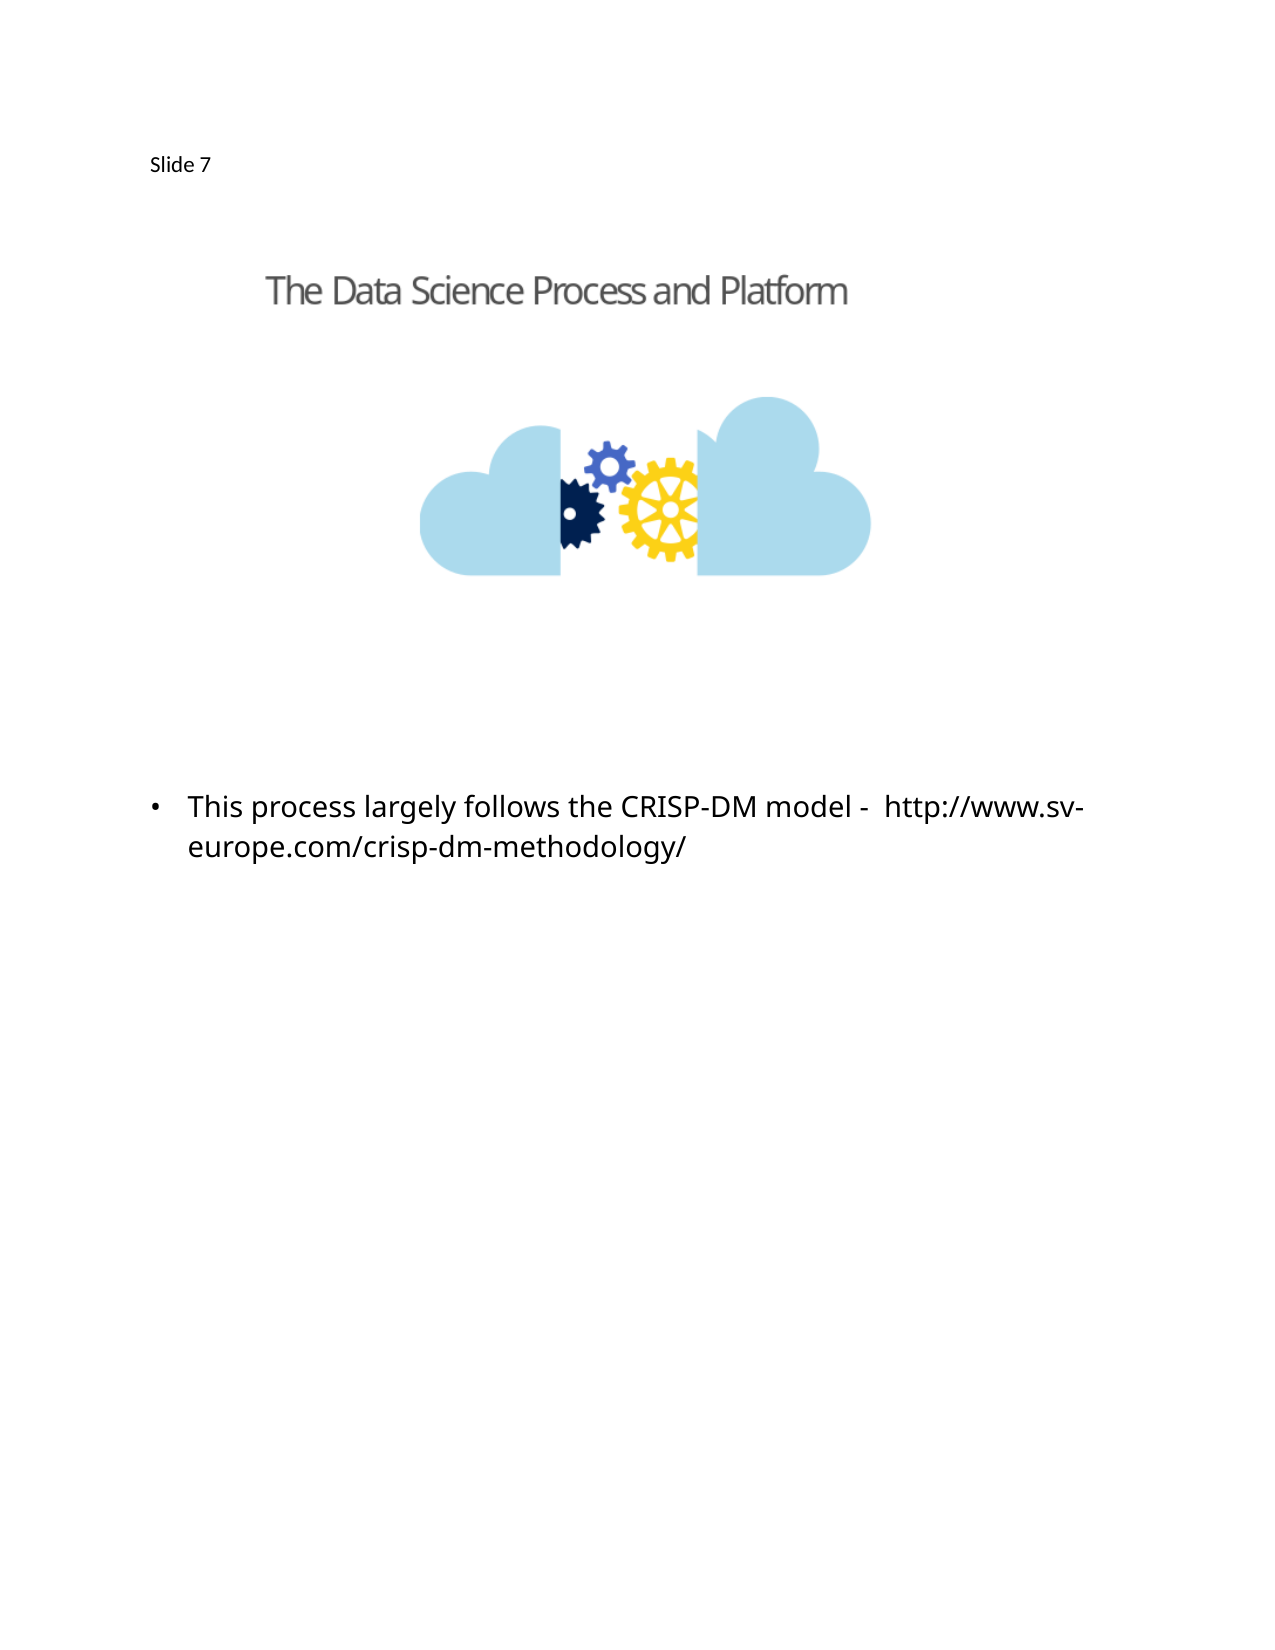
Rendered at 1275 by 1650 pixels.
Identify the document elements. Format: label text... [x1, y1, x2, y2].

list This process largely follows the CRISP-DM model - http://www.sv-europe.com/crisp-dm-methodology/ [150, 786, 1125, 866]
text Slide 7 [150, 150, 1125, 178]
